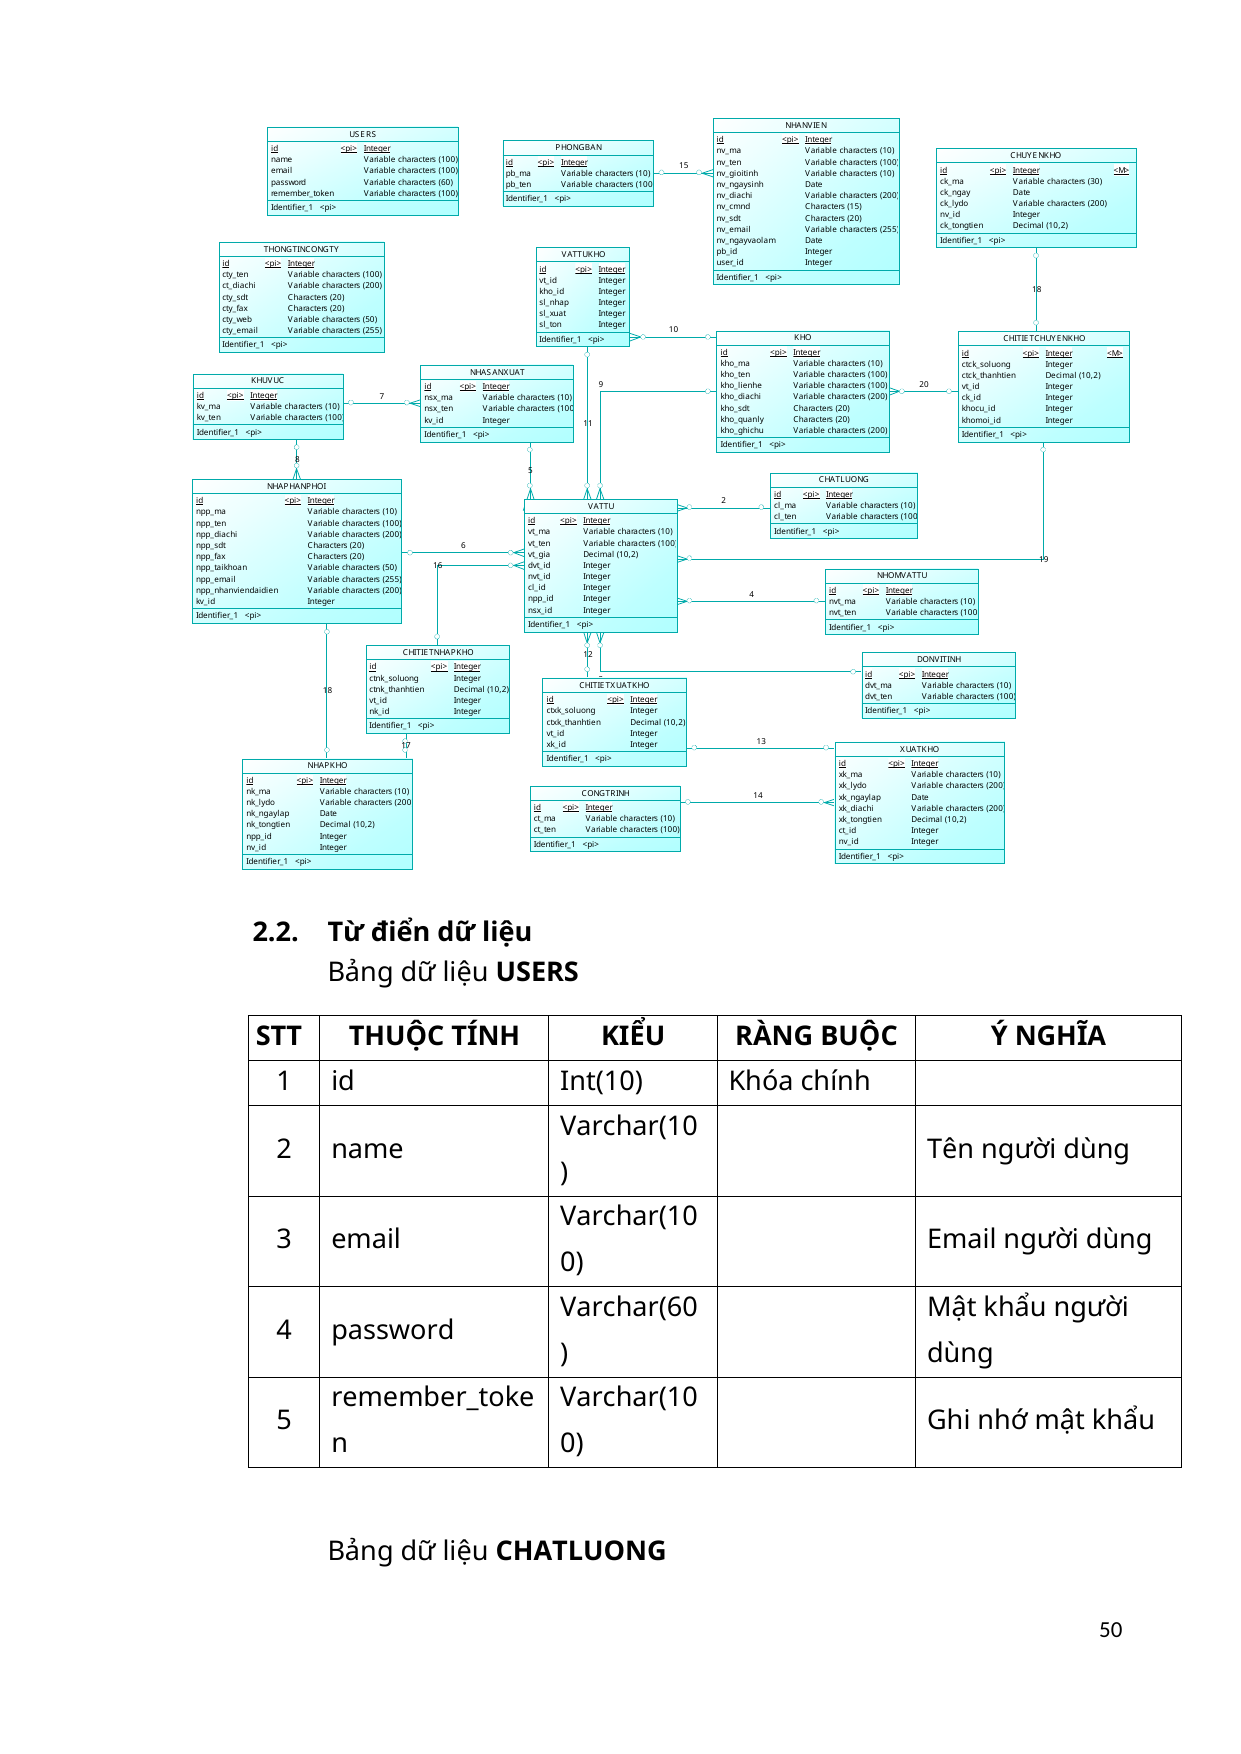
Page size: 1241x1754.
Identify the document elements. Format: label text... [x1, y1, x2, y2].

table_cell remember_token [320, 1378, 548, 1467]
table_cell [718, 1106, 915, 1196]
table_cell Int(10) [549, 1061, 717, 1105]
table_cell 2 [249, 1106, 319, 1196]
list Từ điển dữ liệu [252, 912, 1122, 949]
table_header RÀNG BUỘC [718, 1016, 915, 1059]
table_cell [718, 1287, 915, 1377]
table_header THUỘC TÍNH [320, 1016, 548, 1059]
table_cell 5 [249, 1378, 319, 1467]
table_header Ý NGHĨA [916, 1016, 1181, 1059]
table_cell Mật khẩu người dùng [916, 1287, 1181, 1377]
table_header KIỂU [549, 1016, 717, 1059]
table_cell Varchar(100) [549, 1197, 717, 1286]
table_cell email [320, 1197, 548, 1286]
table_cell [916, 1061, 1181, 1105]
table_cell name [320, 1106, 548, 1196]
table_cell id [320, 1061, 548, 1105]
list Bảng dữ liệu CHATLUONG [327, 1531, 1122, 1568]
table_cell Varchar(10) [549, 1106, 717, 1196]
table_cell 4 [249, 1287, 319, 1377]
table_cell [718, 1197, 915, 1286]
table_cell 3 [249, 1197, 319, 1286]
table_cell Ghi nhớ mật khẩu [916, 1378, 1181, 1467]
table_cell 1 [249, 1061, 319, 1105]
table_cell password [320, 1287, 548, 1377]
table_cell Email người dùng [916, 1197, 1181, 1286]
table_header STT [249, 1016, 319, 1059]
table_cell Varchar(60) [549, 1287, 717, 1377]
list Bảng dữ liệu USERS [327, 952, 1122, 989]
table_cell [718, 1378, 915, 1467]
table_cell Khóa chính [718, 1061, 915, 1105]
table_cell Varchar(100) [549, 1378, 717, 1467]
table_cell Tên người dùng [916, 1106, 1181, 1196]
